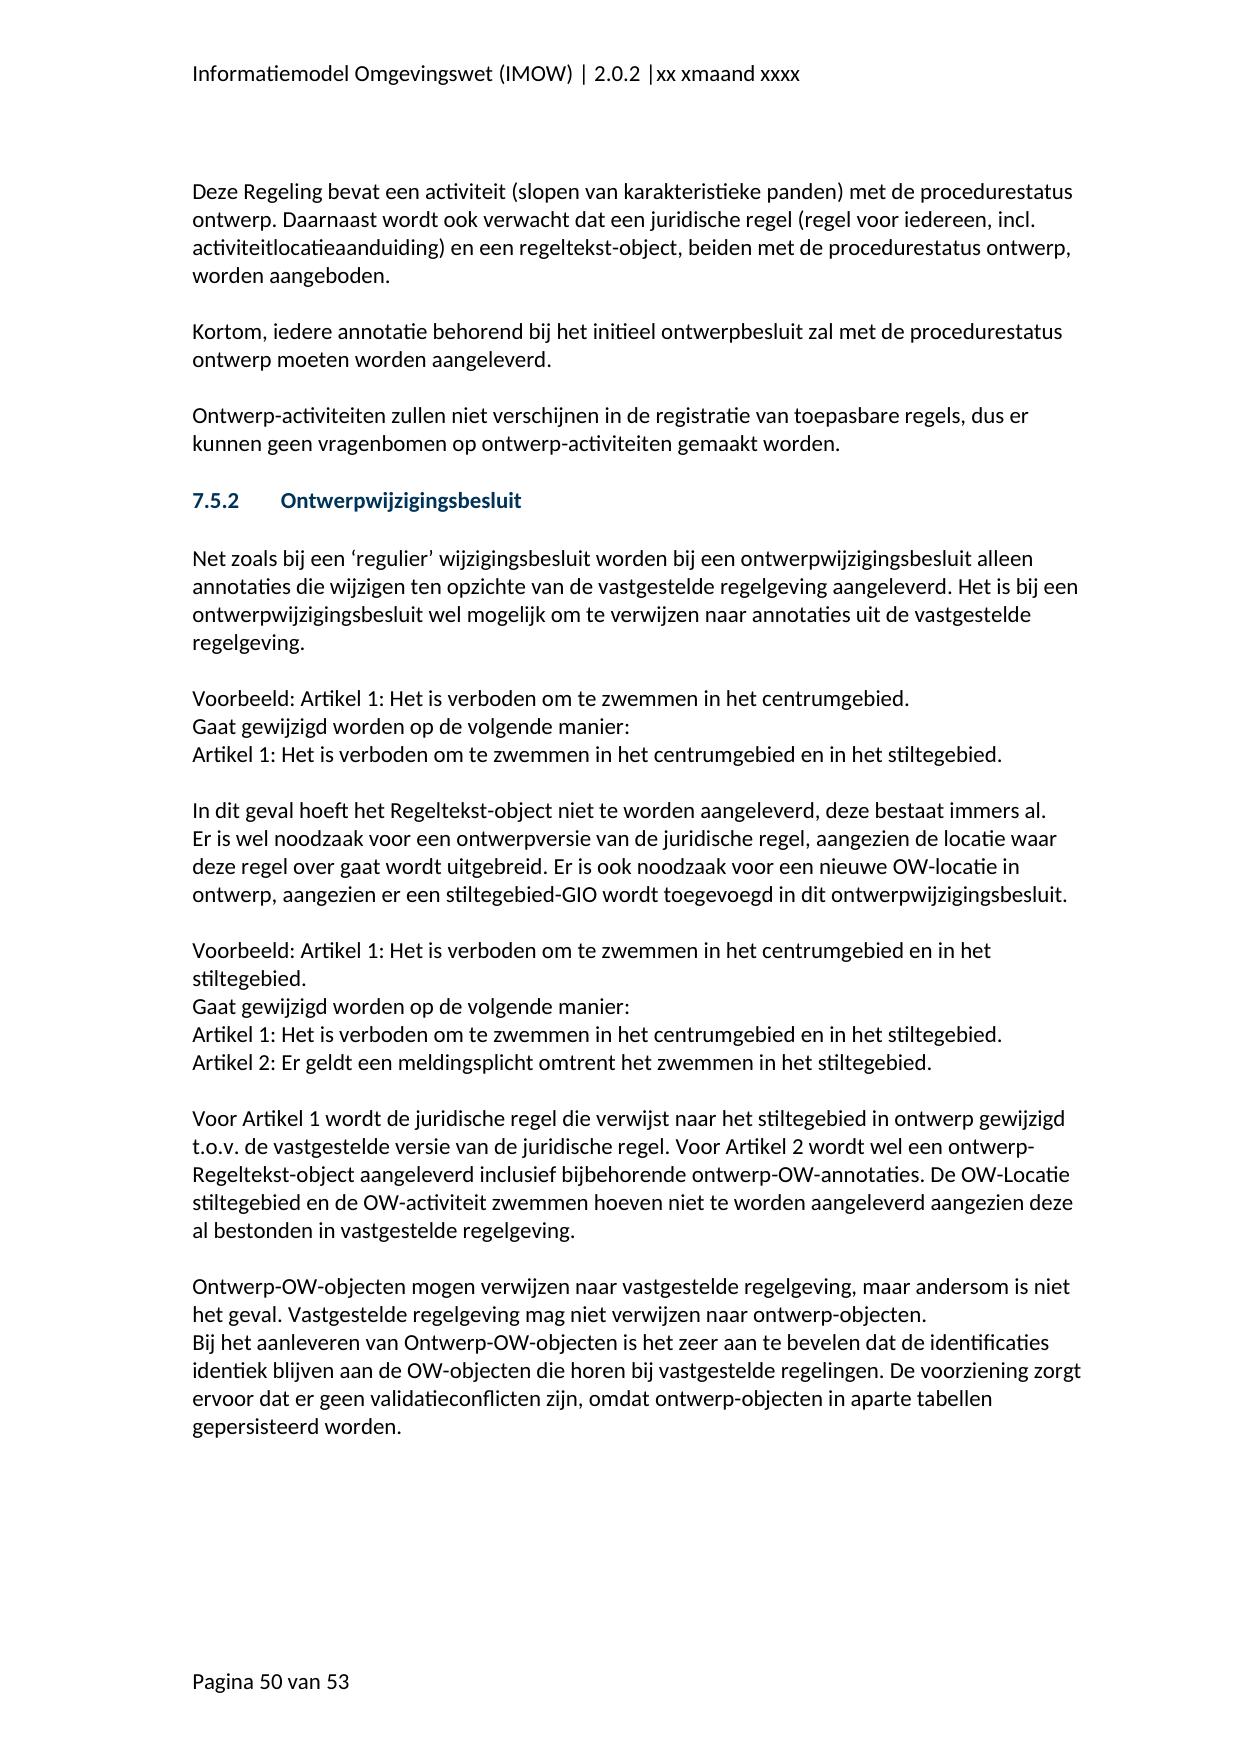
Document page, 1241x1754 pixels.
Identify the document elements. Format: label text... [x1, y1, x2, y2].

text Er is wel noodzaak voor een ontwerpversie van de juridische regel, aangezien de locatie waar deze regel over gaat wordt uitgebreid. Er is ook noodzaak voor een nieuwe OW-locatie in ontwerp, aangezien er een stiltegebied-GIO wordt toegevoegd in dit ontwerpwijzigingsbesluit. [192, 824, 1092, 908]
text Kortom, iedere annotatie behorend bij het initieel ontwerpbesluit zal met de procedurestatus ontwerp moeten worden aangeleverd. [192, 317, 1092, 373]
text Voorbeeld: Artikel 1: Het is verboden om te zwemmen in het centrumgebied. [192, 684, 1092, 712]
text Net zoals bij een ‘regulier’ wijzigingsbesluit worden bij een ontwerpwijzigingsbesluit alleen annotaties die wijzigen ten opzichte van de vastgestelde regelgeving aangeleverd. Het is bij een ontwerpwijzigingsbesluit wel mogelijk om te verwijzen naar annotaties uit de vastgestelde regelgeving. [192, 544, 1092, 656]
text Artikel 1: Het is verboden om te zwemmen in het centrumgebied en in het stiltegebied. [192, 1020, 1092, 1048]
text Voor Artikel 1 wordt de juridische regel die verwijst naar het stiltegebied in ontwerp gewijzigd t.o.v. de vastgestelde versie van de juridische regel. Voor Artikel 2 wordt wel een ontwerp-Regeltekst-object aangeleverd inclusief bijbehorende ontwerp-OW-annotaties. De OW-Locatie stiltegebied en de OW-activiteit zwemmen hoeven niet te worden aangeleverd aangezien deze al bestonden in vastgestelde regelgeving. [192, 1104, 1092, 1244]
text Gaat gewijzigd worden op de volgende manier: [192, 992, 1092, 1020]
subtitle Ontwerpwijzigingsbesluit [192, 487, 1092, 514]
text Deze Regeling bevat een activiteit (slopen van karakteristieke panden) met de procedurestatus ontwerp. Daarnaast wordt ook verwacht dat een juridische regel (regel voor iedereen, incl. activiteitlocatieaanduiding) en een regeltekst-object, beiden met de procedurestatus ontwerp, worden aangeboden. [192, 177, 1092, 289]
text Bij het aanleveren van Ontwerp-OW-objecten is het zeer aan te bevelen dat de identificaties identiek blijven aan de OW-objecten die horen bij vastgestelde regelingen. De voorziening zorgt ervoor dat er geen validatieconflicten zijn, omdat ontwerp-objecten in aparte tabellen gepersisteerd worden. [192, 1328, 1092, 1440]
text Gaat gewijzigd worden op de volgende manier: [192, 712, 1092, 740]
text Voorbeeld: Artikel 1: Het is verboden om te zwemmen in het centrumgebied en in het stiltegebied. [192, 936, 1092, 992]
text Ontwerp-OW-objecten mogen verwijzen naar vastgestelde regelgeving, maar andersom is niet het geval. Vastgestelde regelgeving mag niet verwijzen naar ontwerp-objecten. [192, 1272, 1092, 1328]
text In dit geval hoeft het Regeltekst-object niet te worden aangeleverd, deze bestaat immers al. [192, 796, 1092, 824]
text Ontwerp-activiteiten zullen niet verschijnen in de registratie van toepasbare regels, dus er kunnen geen vragenbomen op ontwerp-activiteiten gemaakt worden. [192, 401, 1092, 457]
text Artikel 1: Het is verboden om te zwemmen in het centrumgebied en in het stiltegebied. [192, 740, 1092, 768]
text Artikel 2: Er geldt een meldingsplicht omtrent het zwemmen in het stiltegebied. [192, 1048, 1092, 1076]
